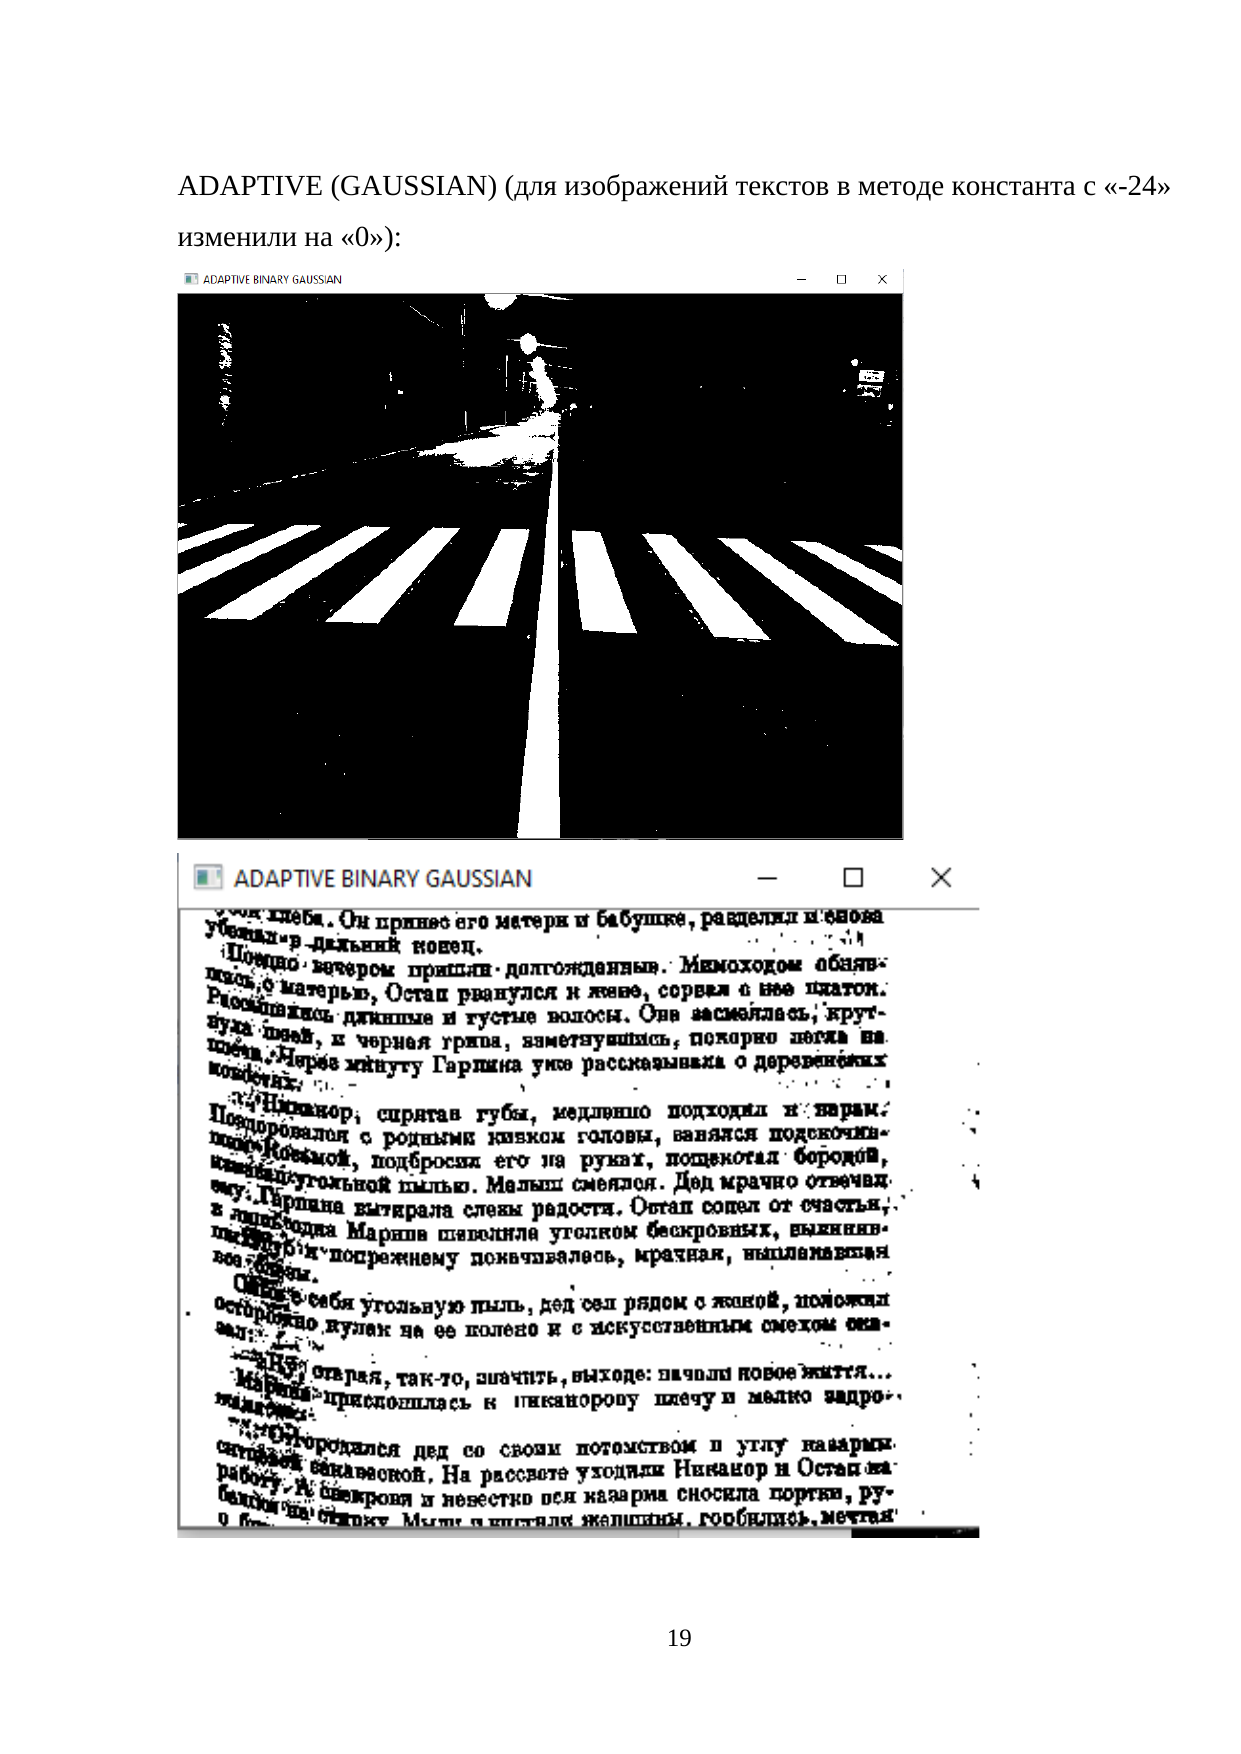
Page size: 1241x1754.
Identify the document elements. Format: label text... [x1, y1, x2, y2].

picture [177, 853, 980, 1538]
text ADAPTIVE (GAUSSIAN) (для изображений текстов в методе константа с «-24» изменили на «0»): [177, 168, 1181, 252]
picture [177, 269, 904, 840]
